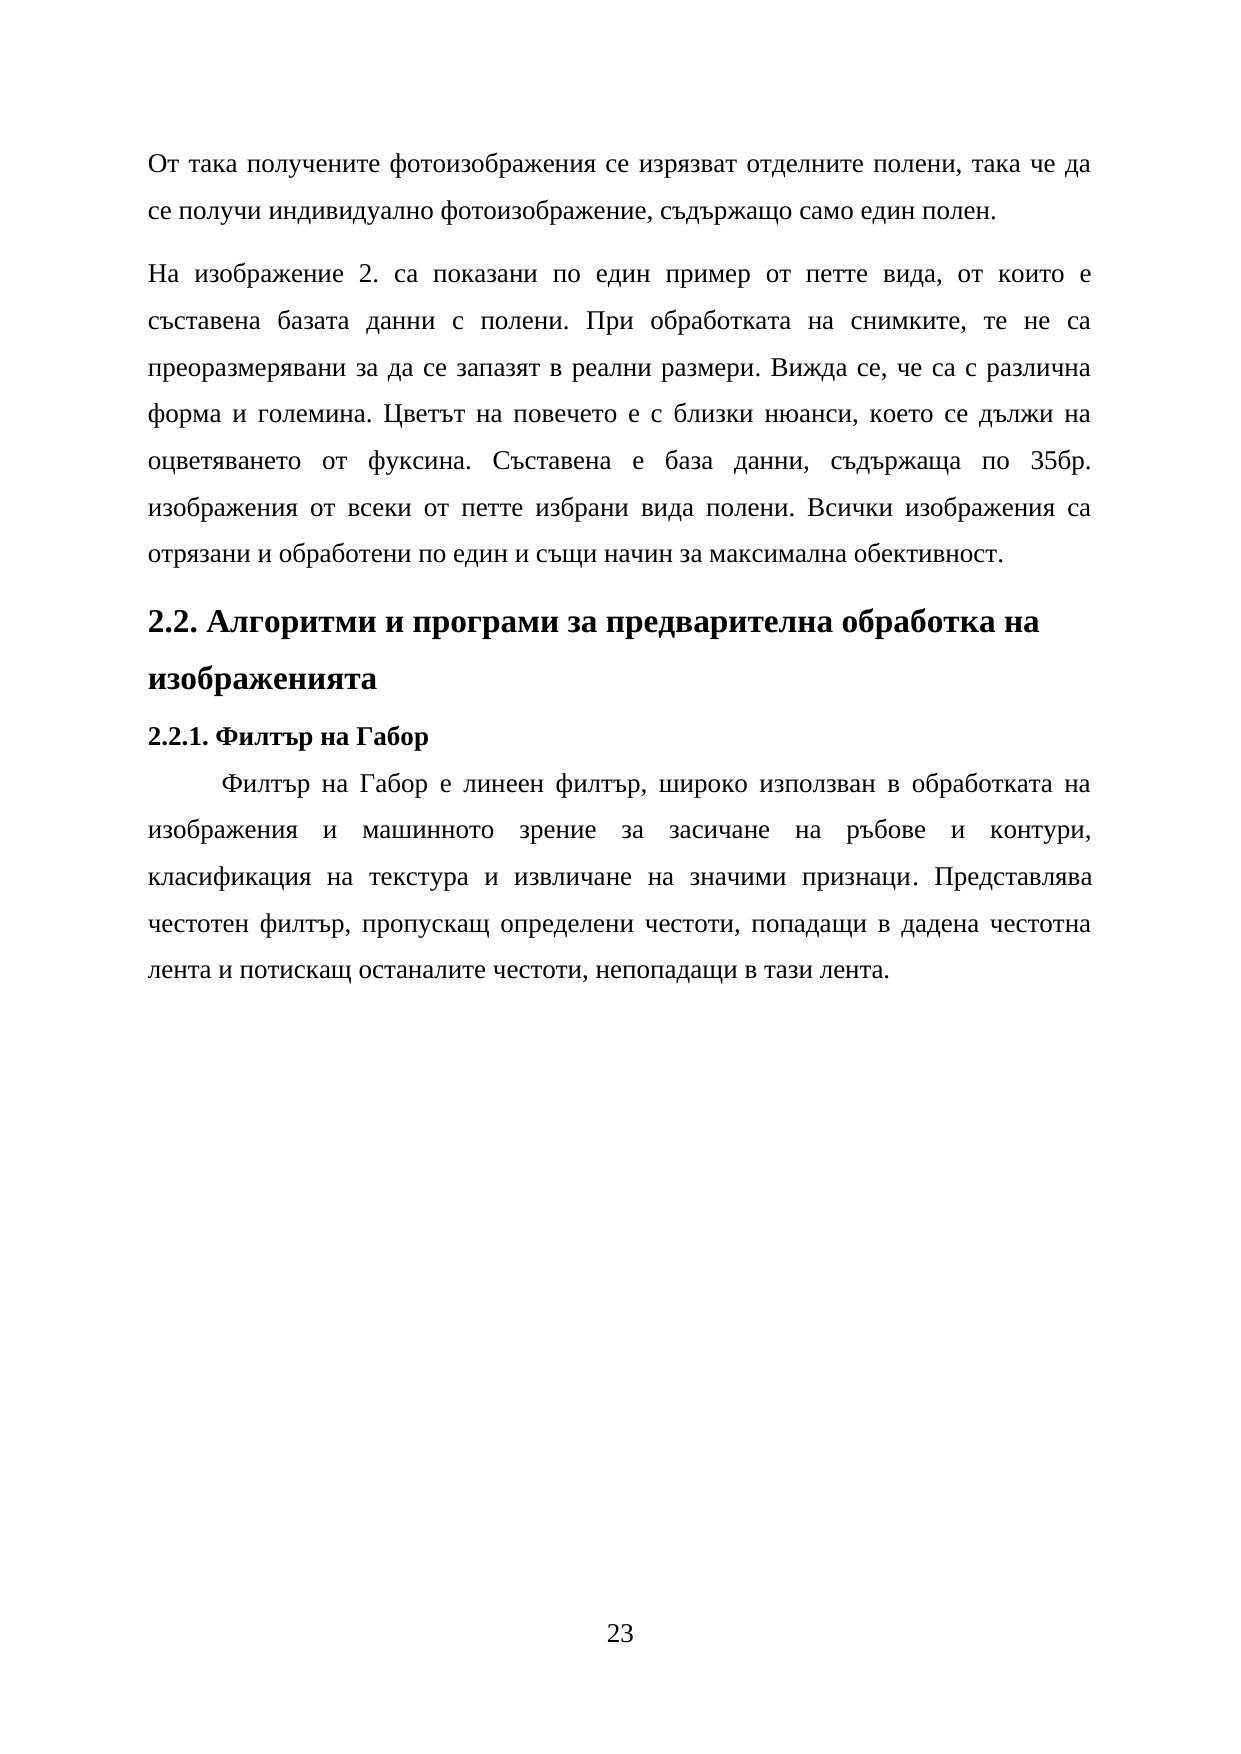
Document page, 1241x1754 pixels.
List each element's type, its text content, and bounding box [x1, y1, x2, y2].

text Филтър на Габор е линеен филтър, широко използван в обработката на изображения и машинното зрение за засичане на ръбове и контури, класификация на текстура и извличане на значими признаци. Представлява честотен филтър, пропускащ определени честоти, попадащи в дадена честотна лента и потискащ останалите честоти, непопадащи в тази лента. [148, 767, 1093, 984]
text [148, 148, 1093, 225]
text На изображение 2. са показани по един пример от петте вида, от които е съставена базата данни с полени. При обработката на снимките, те не са преоразмерявани за да се запазят в реални размери. Вижда се, че са с различна форма и големина. Цветът на повечето е с близки нюанси, което се дължи на оцветяването от фуксина. Съставена е база данни, съдържаща по 35бр. изображения от всеки от петте избрани вида полени. Всички изображения са отрязани и обработени по един и същи начин за максимална обективност. [148, 258, 1093, 569]
subtitle 2.2.1. Филтър на Габор [148, 720, 1093, 751]
subtitle 2.2. Алгоритми и програми за предварителна обработка на изображенията [148, 601, 1093, 697]
